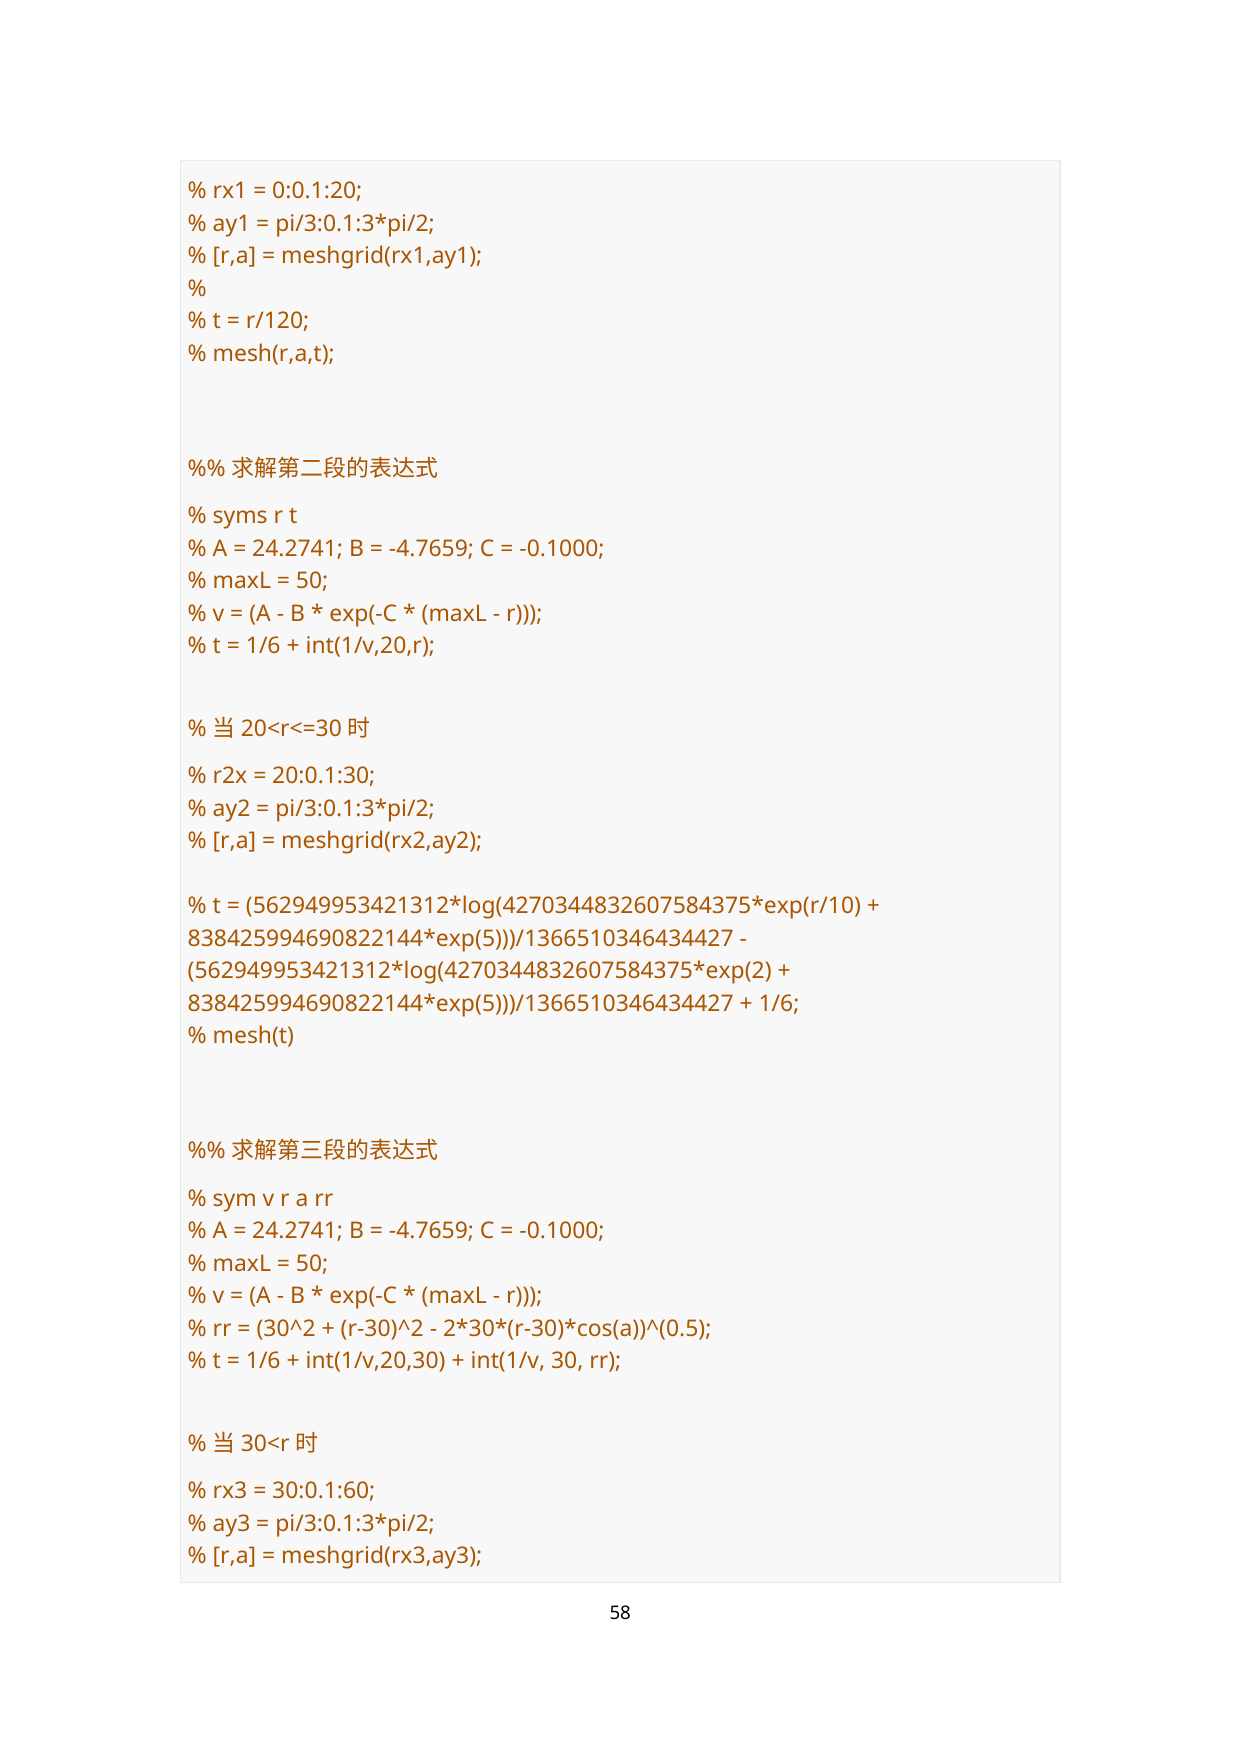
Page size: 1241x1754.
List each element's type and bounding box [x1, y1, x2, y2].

text [181, 161, 1059, 1582]
